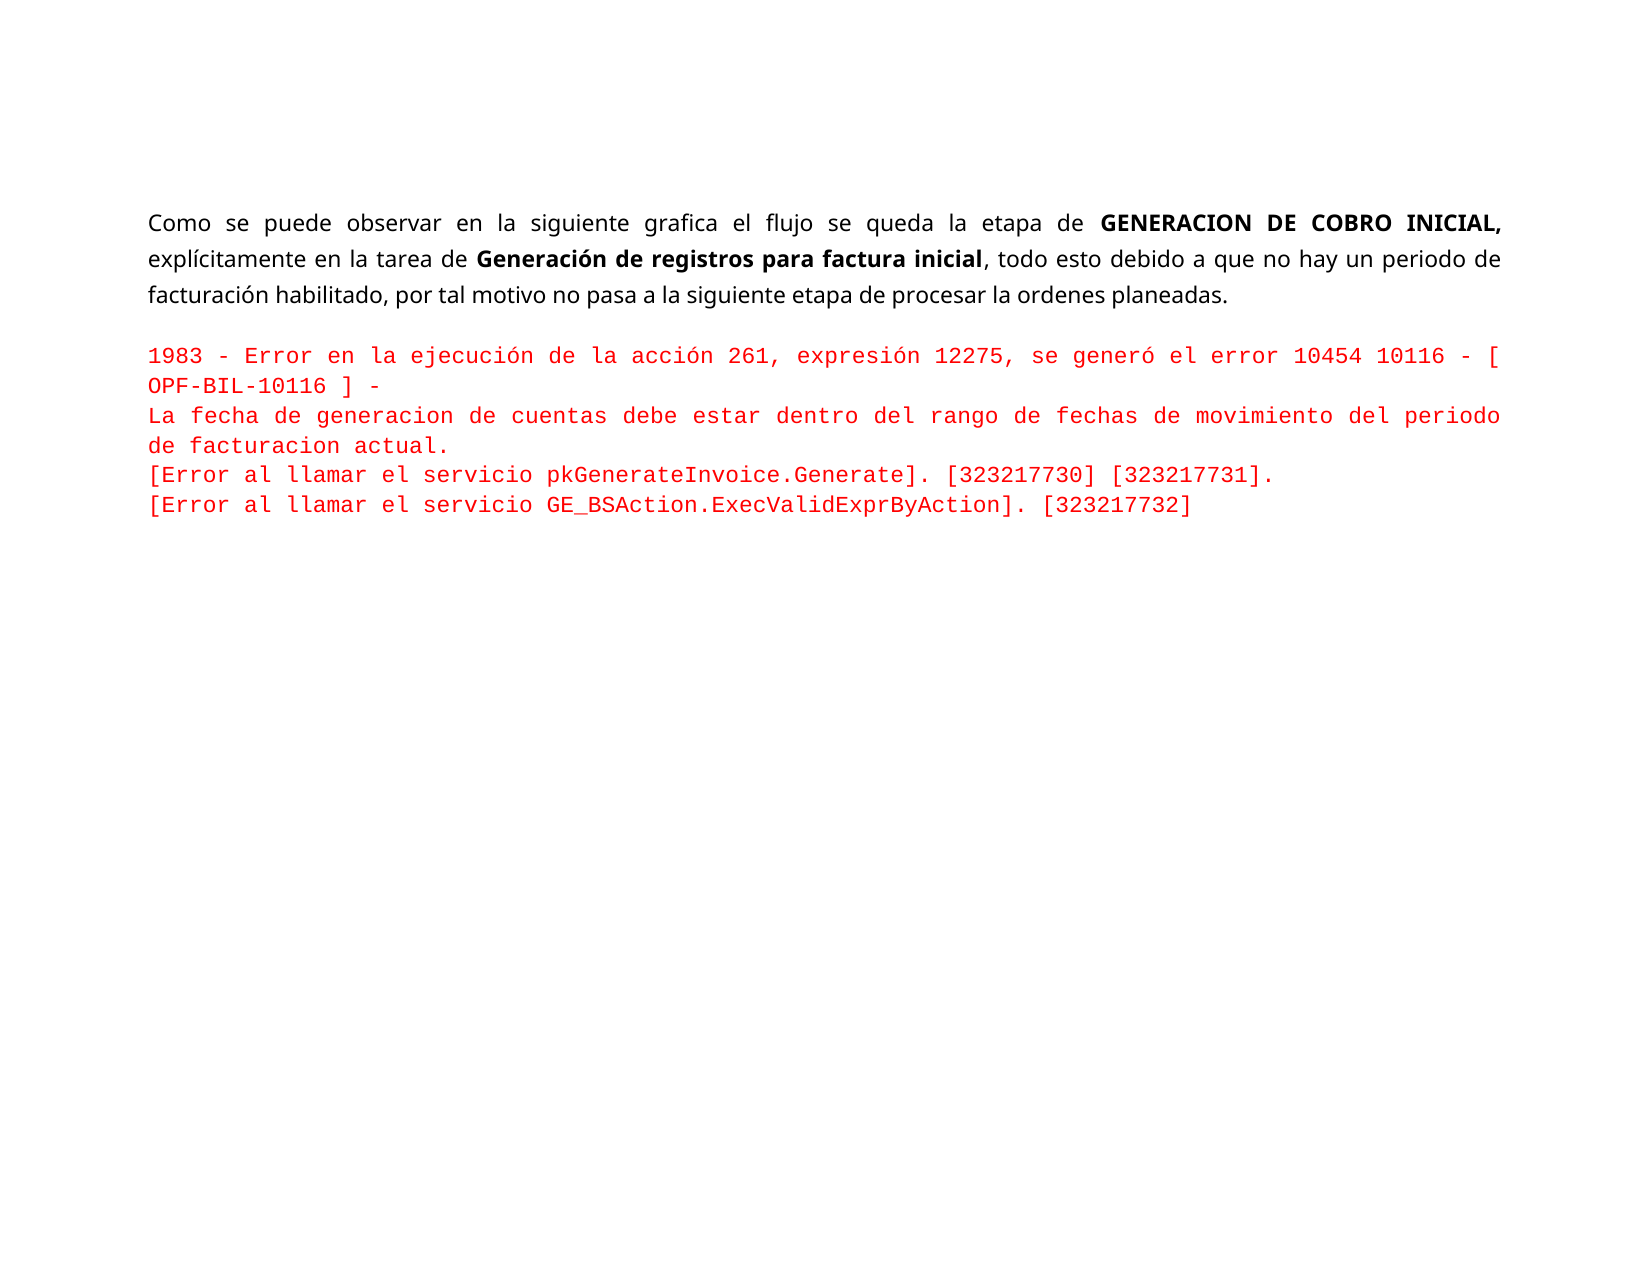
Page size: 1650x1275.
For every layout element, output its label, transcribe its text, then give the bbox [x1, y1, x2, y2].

text Como se puede observar en la siguiente grafica el flujo se queda la etapa de GENERACION DE COBRO INICIAL, explícitamente en la tarea de Generación de registros para factura inicial, todo esto debido a que no hay un periodo de facturación habilitado, por tal motivo no pasa a la siguiente etapa de procesar la ordenes planeadas. [148, 207, 1502, 310]
text [Error al llamar el servicio pkGenerateInvoice.Generate]. [323217730] [323217731]. [148, 464, 1502, 490]
text 1983 - Error en la ejecución de la acción 261, expresión 12275, se generó el error 10454 10116 - [ OPF-BIL-10116 ] - [148, 344, 1502, 400]
text [Error al llamar el servicio GE_BSAction.ExecValidExprByAction]. [323217732] [148, 493, 1502, 519]
text La fecha de generacion de cuentas debe estar dentro del rango de fechas de movimiento del periodo de facturacion actual. [148, 404, 1502, 460]
